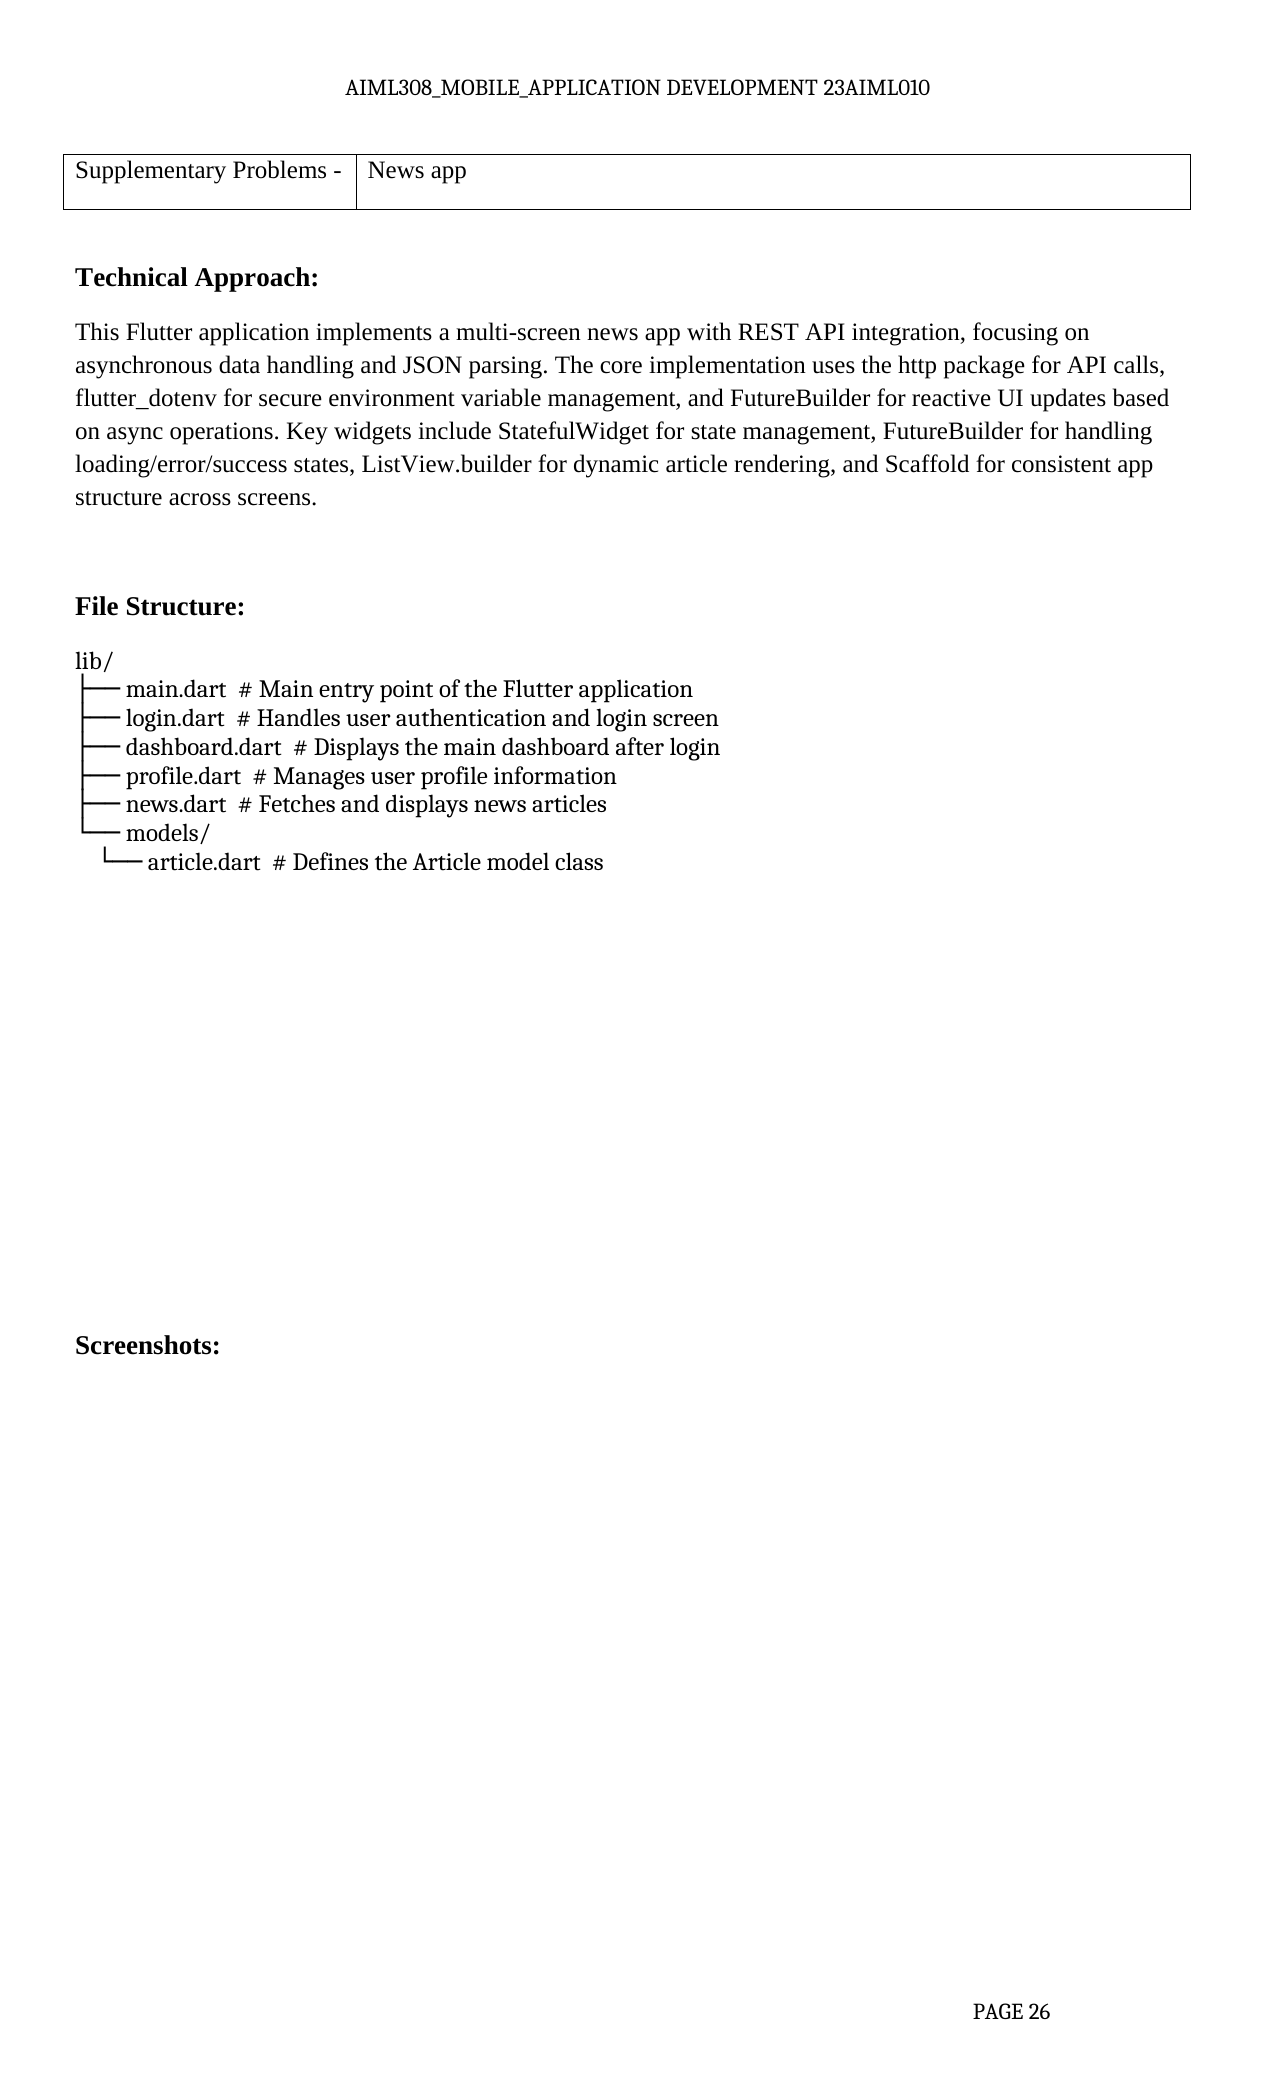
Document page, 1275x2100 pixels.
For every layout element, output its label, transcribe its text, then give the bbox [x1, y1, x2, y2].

text └── article.dart # Defines the Article model class [75, 848, 1200, 877]
table_header News app [357, 155, 1190, 208]
table_header Supplementary Problems - [64, 155, 356, 208]
text File Structure: [75, 590, 1200, 621]
text lib/ [75, 647, 1200, 675]
text ├── news.dart # Fetches and displays news articles [84, 790, 1200, 819]
text Technical Approach: [75, 261, 1200, 292]
text ├── profile.dart # Manages user profile information [84, 762, 1200, 790]
text ├── login.dart # Handles user authentication and login screen [84, 704, 1200, 733]
text ├── main.dart # Main entry point of the Flutter application [84, 675, 1200, 704]
text └── models/ [75, 819, 1200, 848]
text Screenshots: [75, 1329, 1200, 1360]
text ├── dashboard.dart # Displays the main dashboard after login [84, 733, 1200, 762]
text This Flutter application implements a multi-screen news app with REST API integration, focusing on asynchronous data handling and JSON parsing. The core implementation uses the http package for API calls, flutter_dotenv for secure environment variable management, and FutureBuilder for reactive UI updates based on async operations. Key widgets include StatefulWidget for state management, FutureBuilder for handling loading/error/success states, ListView.builder for dynamic article rendering, and Scaffold for consistent app structure across screens. [75, 317, 1200, 511]
